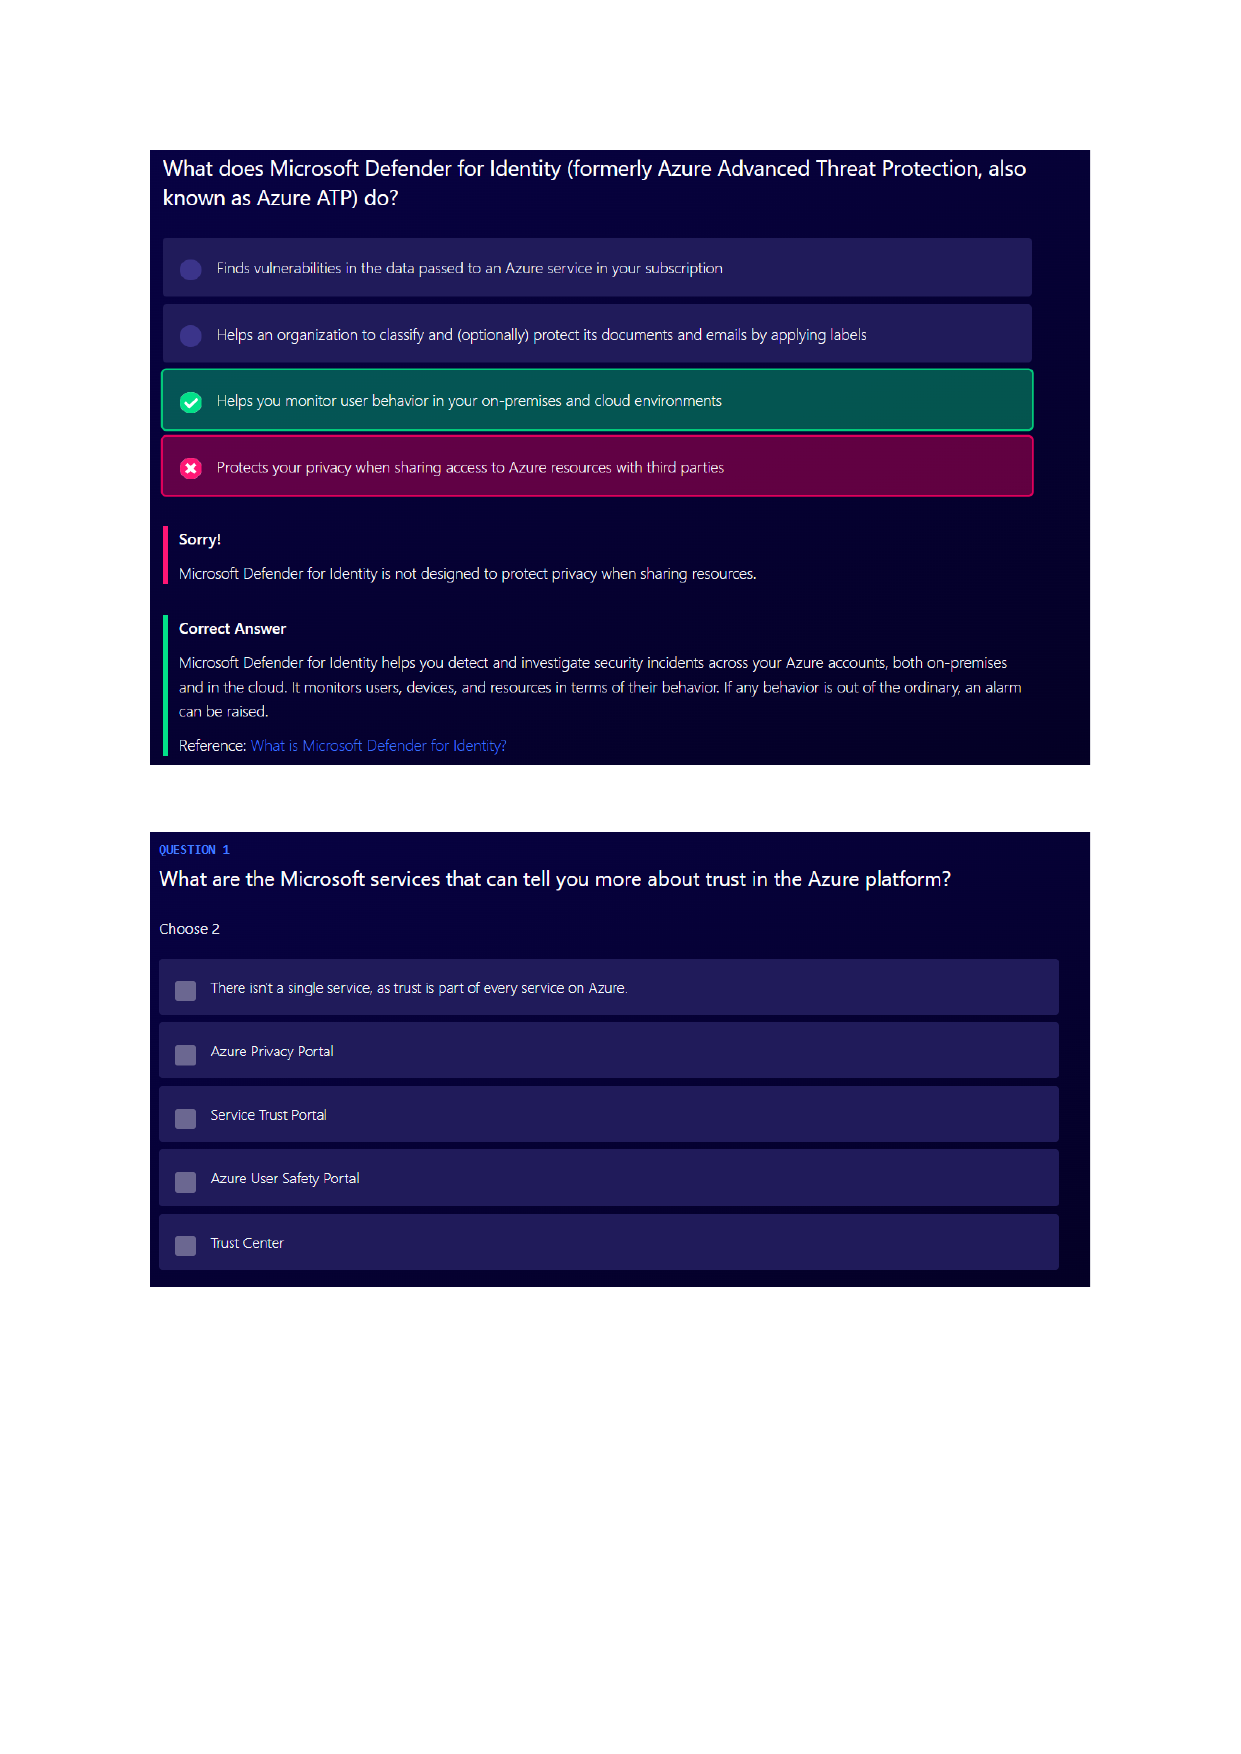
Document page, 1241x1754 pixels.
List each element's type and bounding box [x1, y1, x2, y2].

picture [150, 832, 1091, 1287]
picture [150, 150, 1091, 765]
